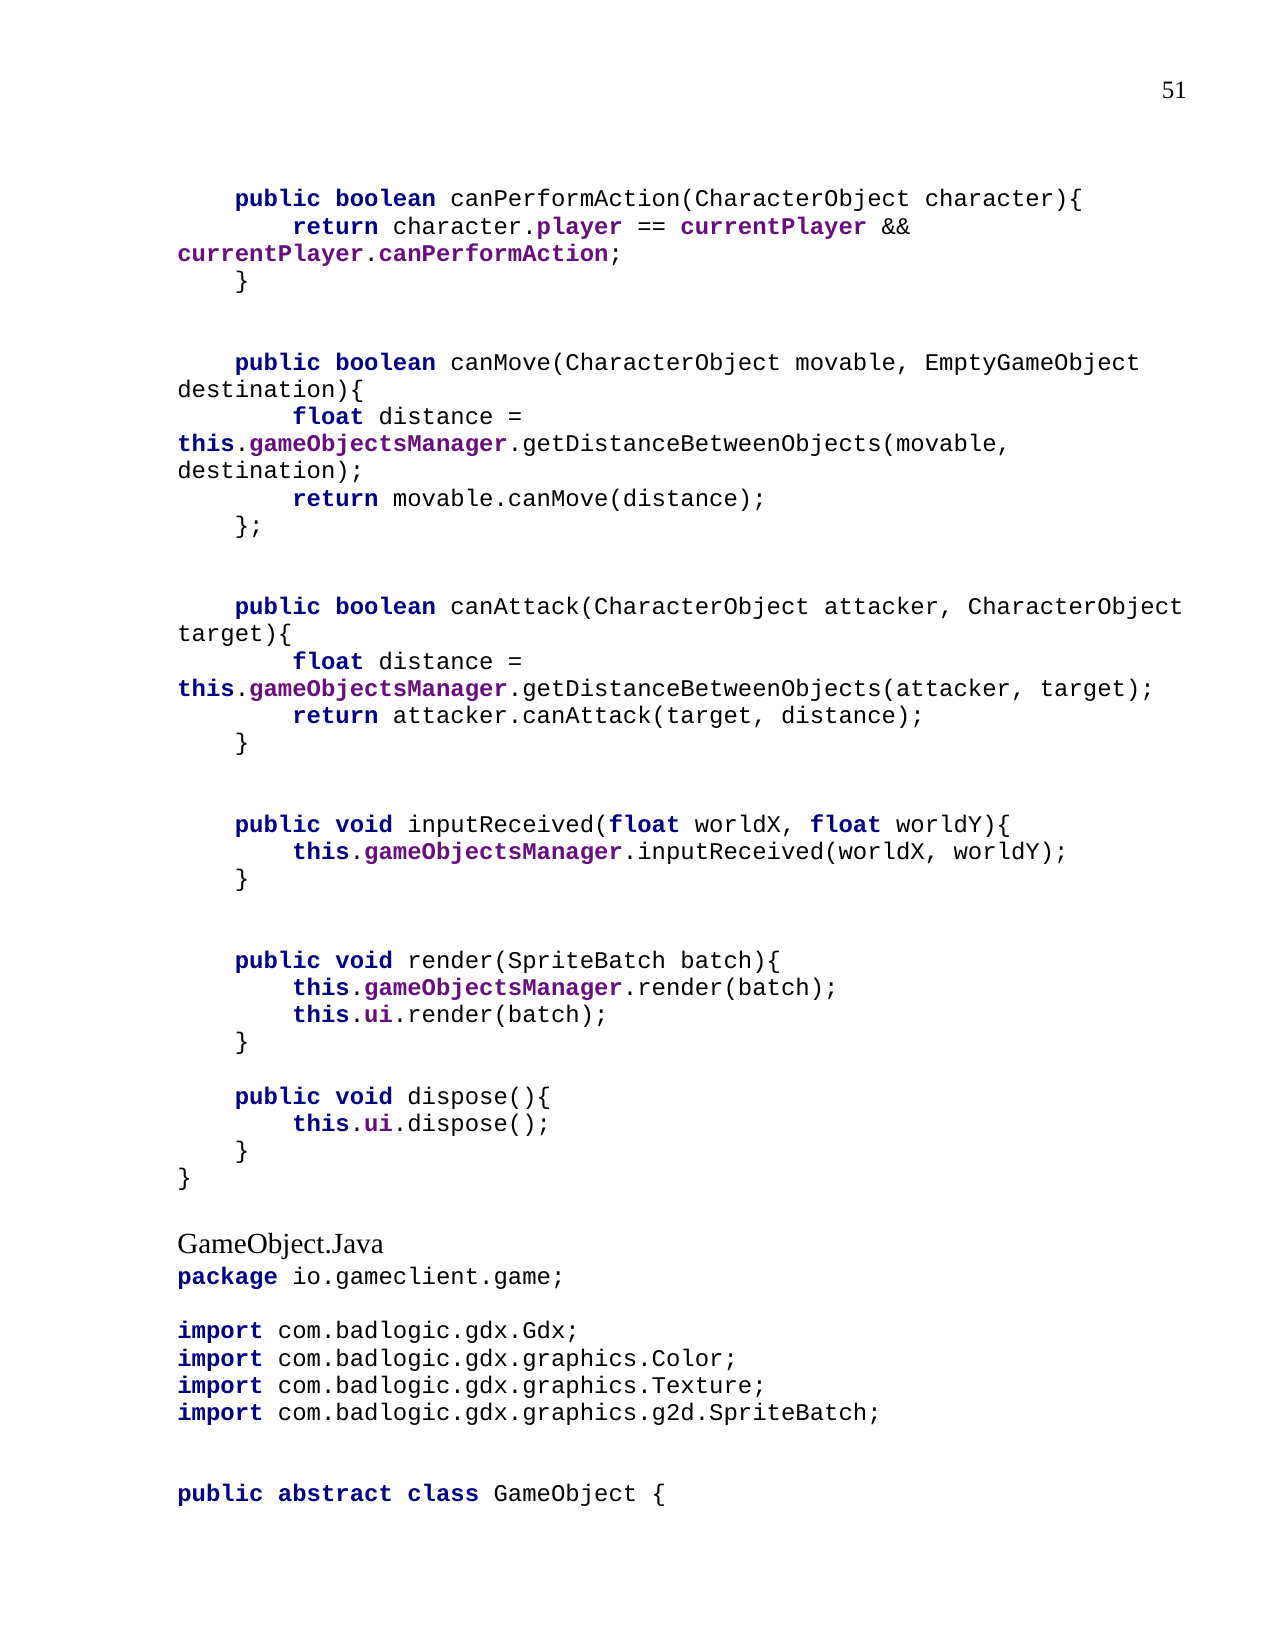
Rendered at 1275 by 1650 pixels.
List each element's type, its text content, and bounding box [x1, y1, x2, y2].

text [177, 1264, 1186, 1509]
text GameObject.Java [177, 1226, 1186, 1259]
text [177, 132, 1186, 1193]
